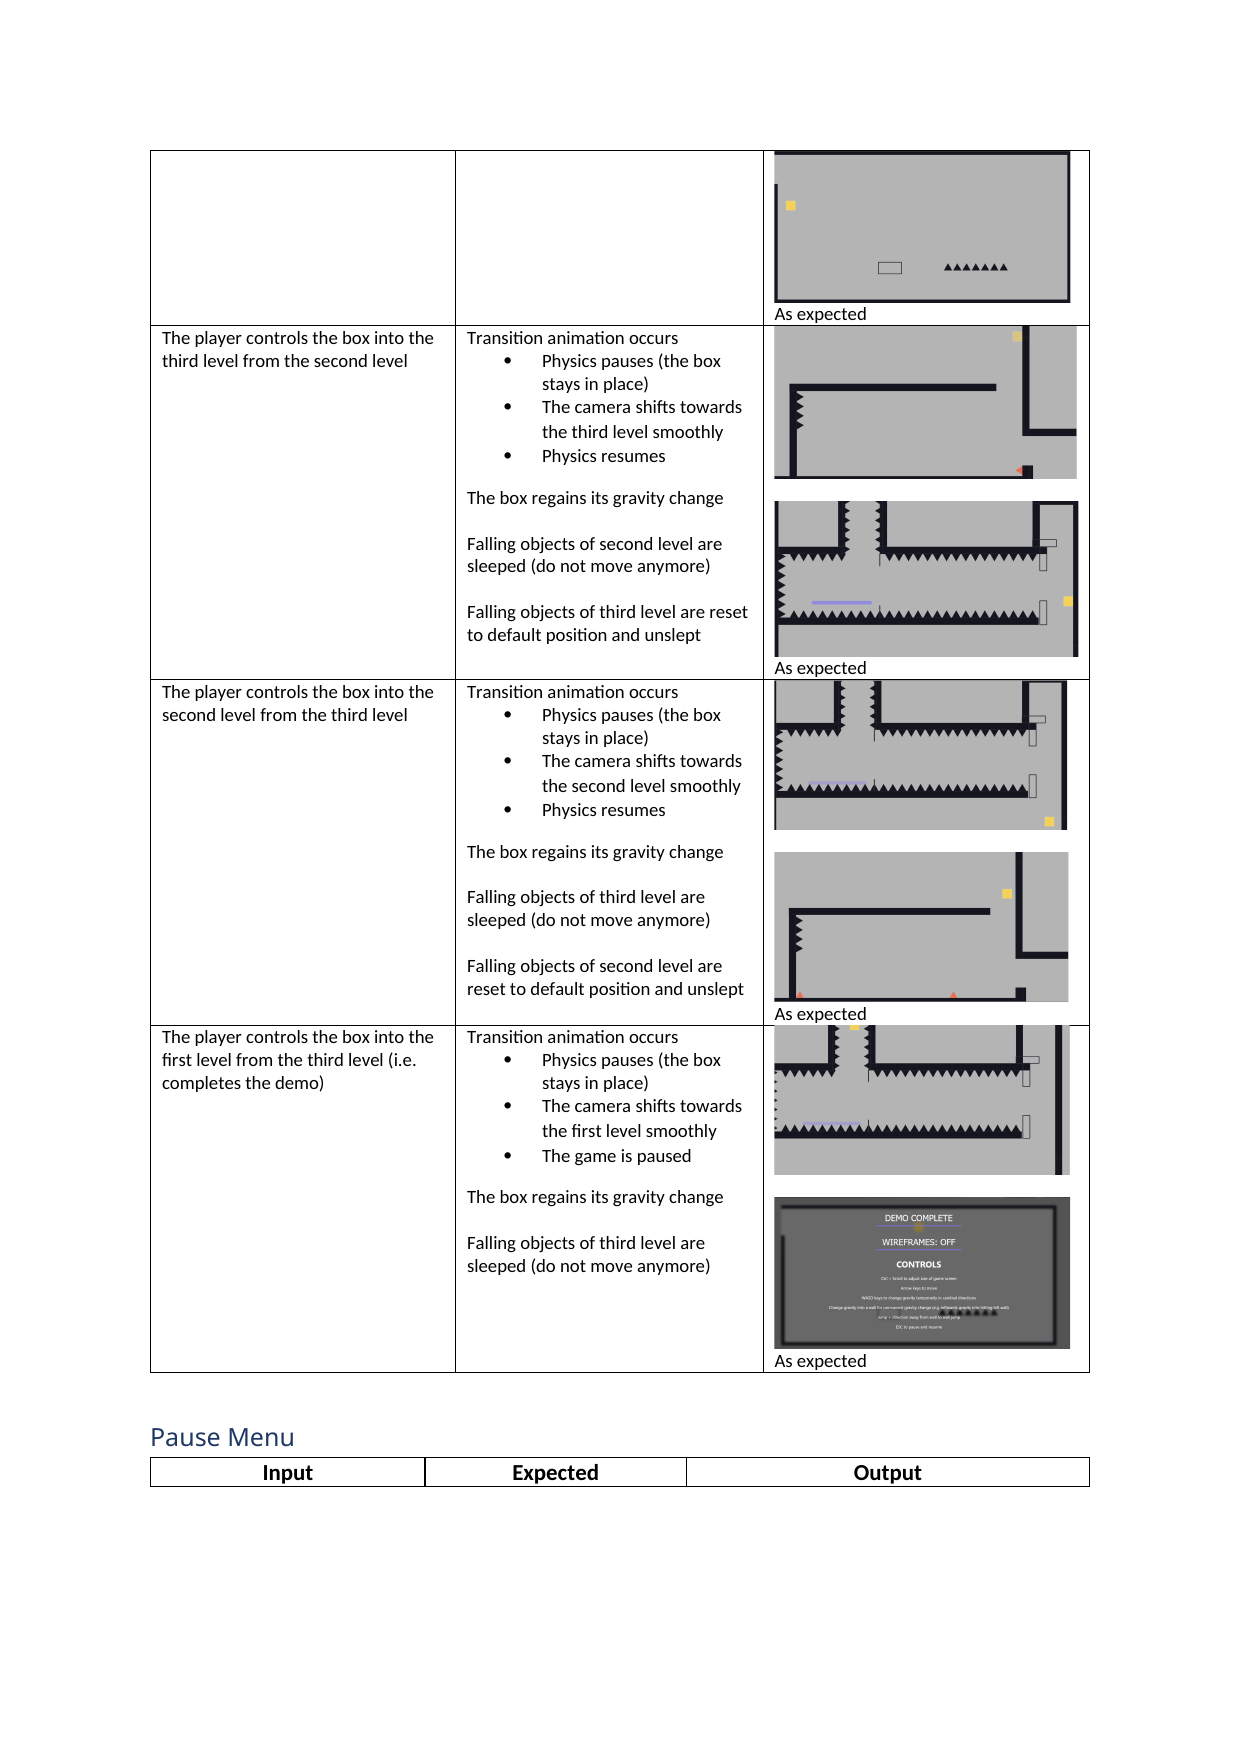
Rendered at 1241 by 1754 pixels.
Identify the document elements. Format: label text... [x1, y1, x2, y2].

table_cell As expected [764, 680, 1089, 1025]
table_cell The player controls the box into the first level from the third level (i.e. completes the demo) [151, 1026, 455, 1372]
table_cell Transition animation occurs Physics pauses (the box stays in place) The camera shifts towards the second level smoothly Physics resumes The box regains its gravity change Falling objects of third level are sleeped (do not move anymore) Falling objects of second level are reset to default position and unslept [456, 680, 763, 1025]
table_cell As expected [764, 151, 1089, 325]
subtitle Pause Menu [150, 1420, 1090, 1454]
picture [774, 1197, 1071, 1349]
table_cell The player controls the box into the third level from the second level [151, 326, 455, 679]
table_header Input [151, 1458, 424, 1486]
picture [774, 852, 1069, 1002]
table_cell As expected [764, 1026, 1089, 1372]
table_cell Transition animation occurs Physics pauses (the box stays in place) The camera shifts towards the first level smoothly The game is paused The box regains its gravity change Falling objects of third level are sleeped (do not move anymore) [456, 1026, 763, 1372]
picture [774, 501, 1079, 657]
table_header Output [687, 1458, 1089, 1486]
picture [774, 680, 1068, 830]
table_cell The player controls the box into the second level from the third level [151, 680, 455, 1025]
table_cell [151, 151, 455, 325]
table_cell As expected [764, 326, 1089, 679]
table_cell Transition animation occurs Physics pauses (the box stays in place) The camera shifts towards the third level smoothly Physics resumes The box regains its gravity change Falling objects of second level are sleeped (do not move anymore) Falling objects of third level are reset to default position and unslept [456, 326, 763, 679]
picture [774, 151, 1071, 303]
picture [774, 1025, 1070, 1175]
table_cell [456, 151, 763, 325]
table_header Expected [426, 1458, 686, 1486]
picture [774, 326, 1077, 479]
